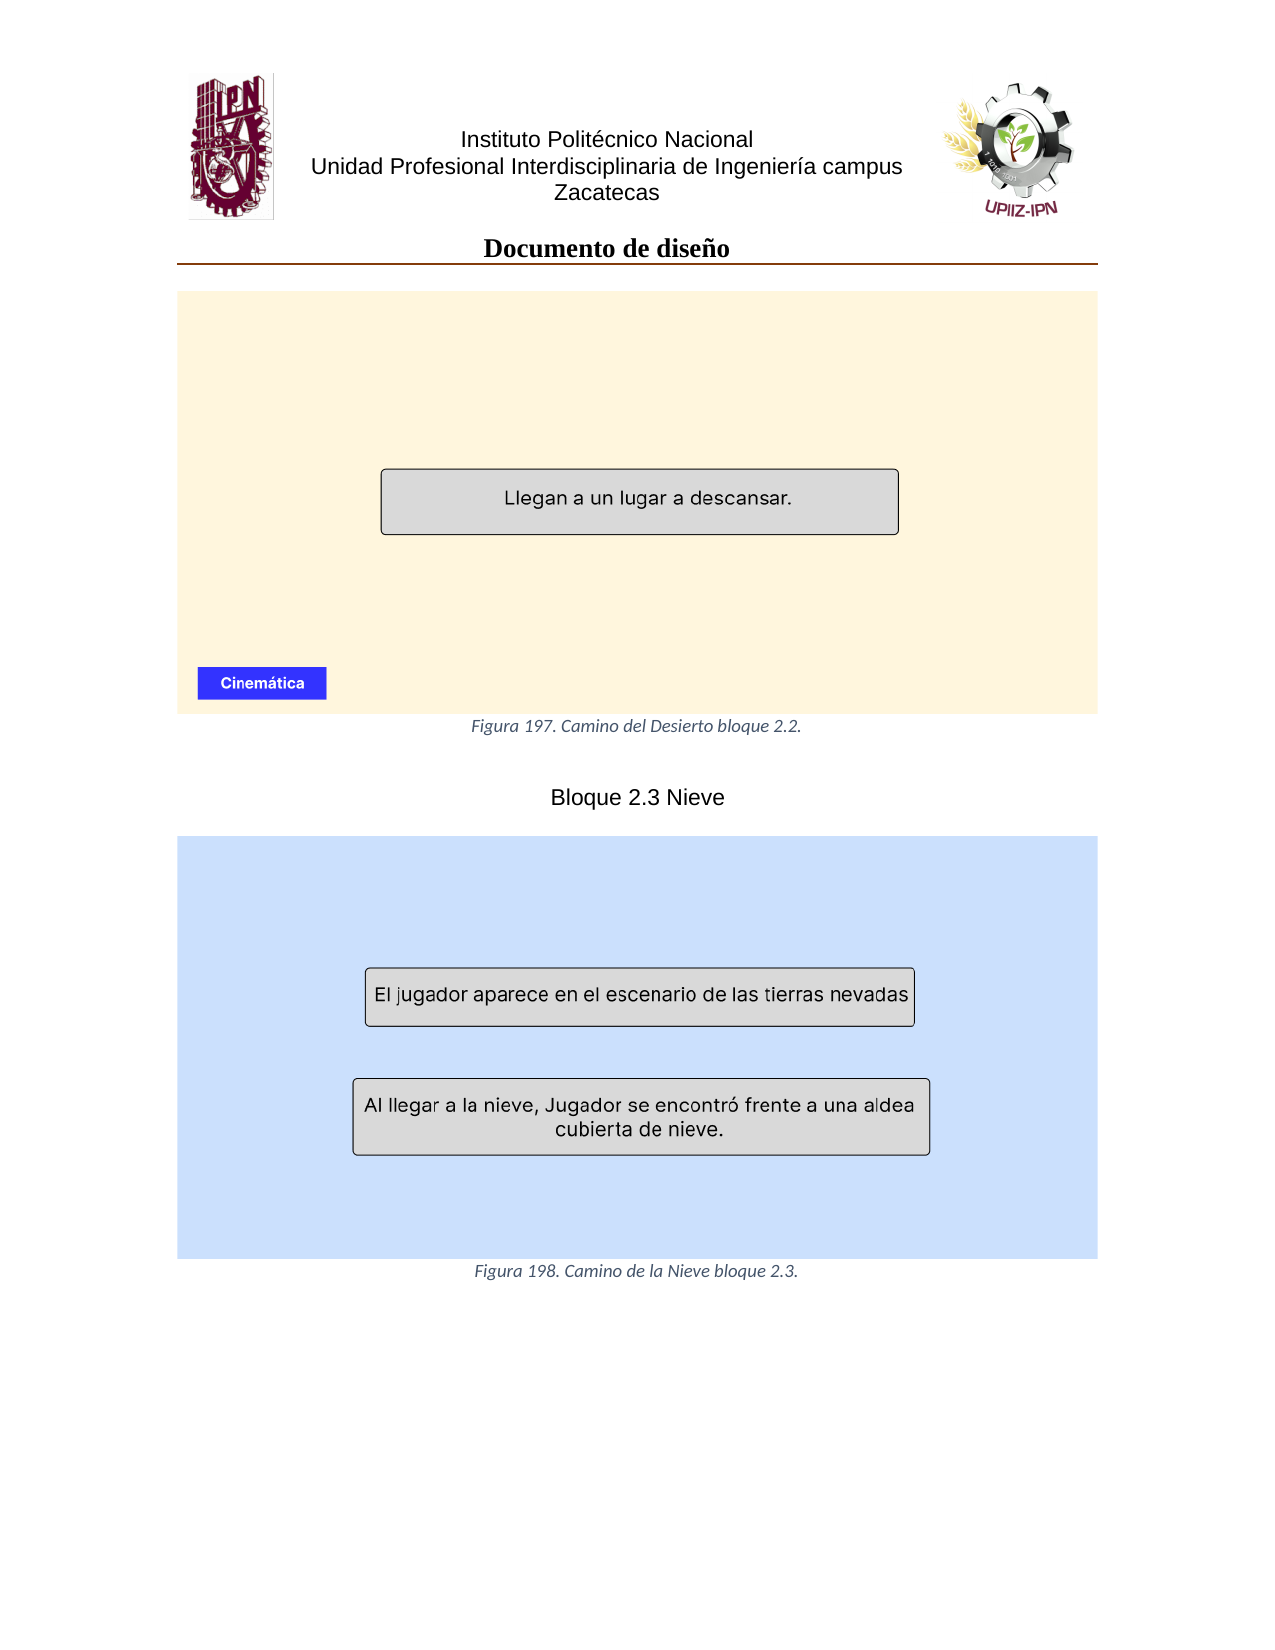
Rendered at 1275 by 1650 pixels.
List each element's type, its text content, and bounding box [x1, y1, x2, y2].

picture [177, 291, 1098, 714]
text Figura 197. Camino del Desierto bloque 2.2. [177, 714, 1098, 737]
picture [936, 73, 1083, 223]
picture [188, 73, 274, 220]
picture [177, 836, 1098, 1259]
text Bloque 2.3 Nieve [177, 784, 1098, 810]
text Figura 198. Camino de la Nieve bloque 2.3. [177, 1259, 1098, 1282]
